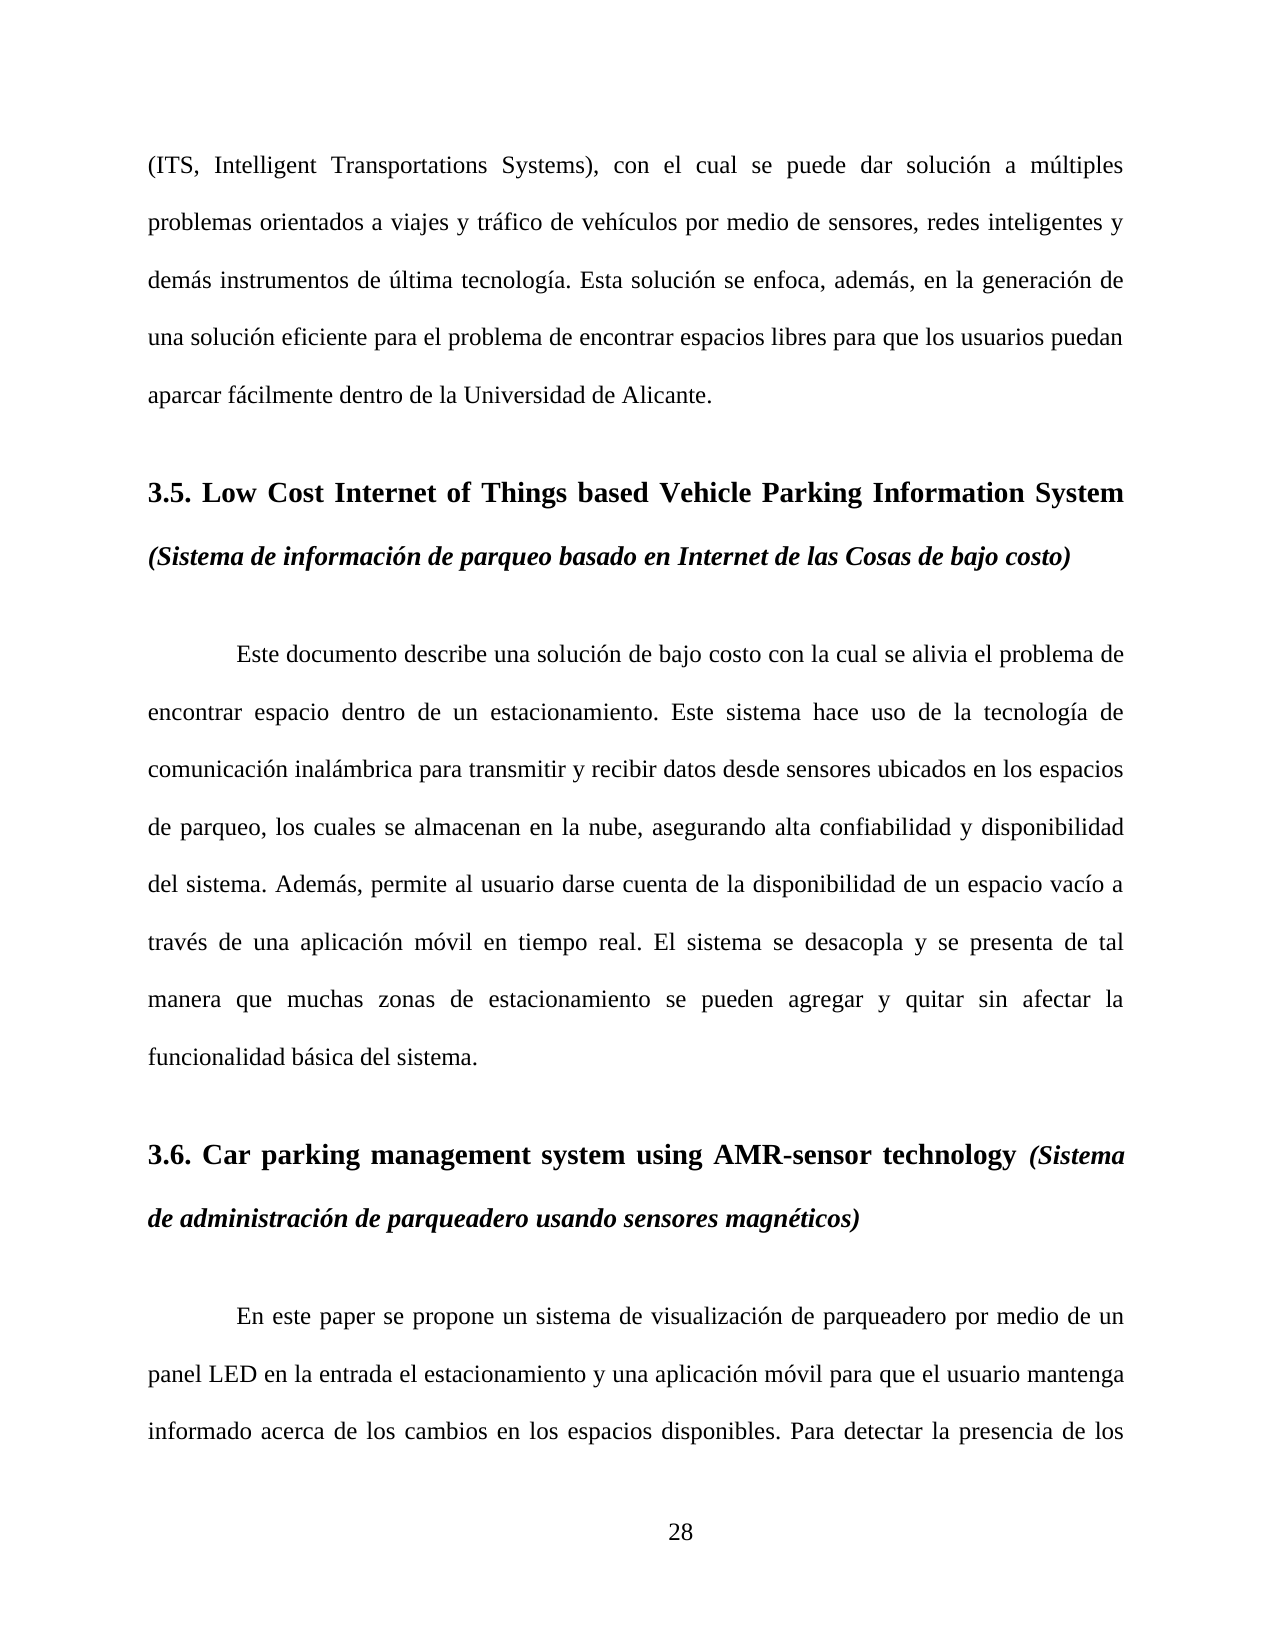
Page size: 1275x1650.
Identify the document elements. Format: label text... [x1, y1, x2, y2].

subtitle 3.5. Low Cost Internet of Things based Vehicle Parking Information System (Sistema de información de parqueo basado en Internet de las Cosas de bajo costo) [148, 475, 1125, 571]
subtitle 3.6. Car parking management system using AMR-sensor technology (Sistema de administración de parqueadero usando sensores magnéticos) [148, 1137, 1125, 1233]
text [148, 1301, 1125, 1445]
text Este documento describe una solución de bajo costo con la cual se alivia el problema de encontrar espacio dentro de un estacionamiento. Este sistema hace uso de la tecnología de comunicación inalámbrica para transmitir y recibir datos desde sensores ubicados en los espacios de parqueo, los cuales se almacenan en la nube, asegurando alta confiabilidad y disponibilidad del sistema. Además, permite al usuario darse cuenta de la disponibilidad de un espacio vacío a través de una aplicación móvil en tiempo real. El sistema se desacopla y se presenta de tal manera que muchas zonas de estacionamiento se pueden agregar y quitar sin afectar la funcionalidad básica del sistema. [148, 639, 1125, 1071]
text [148, 150, 1125, 409]
